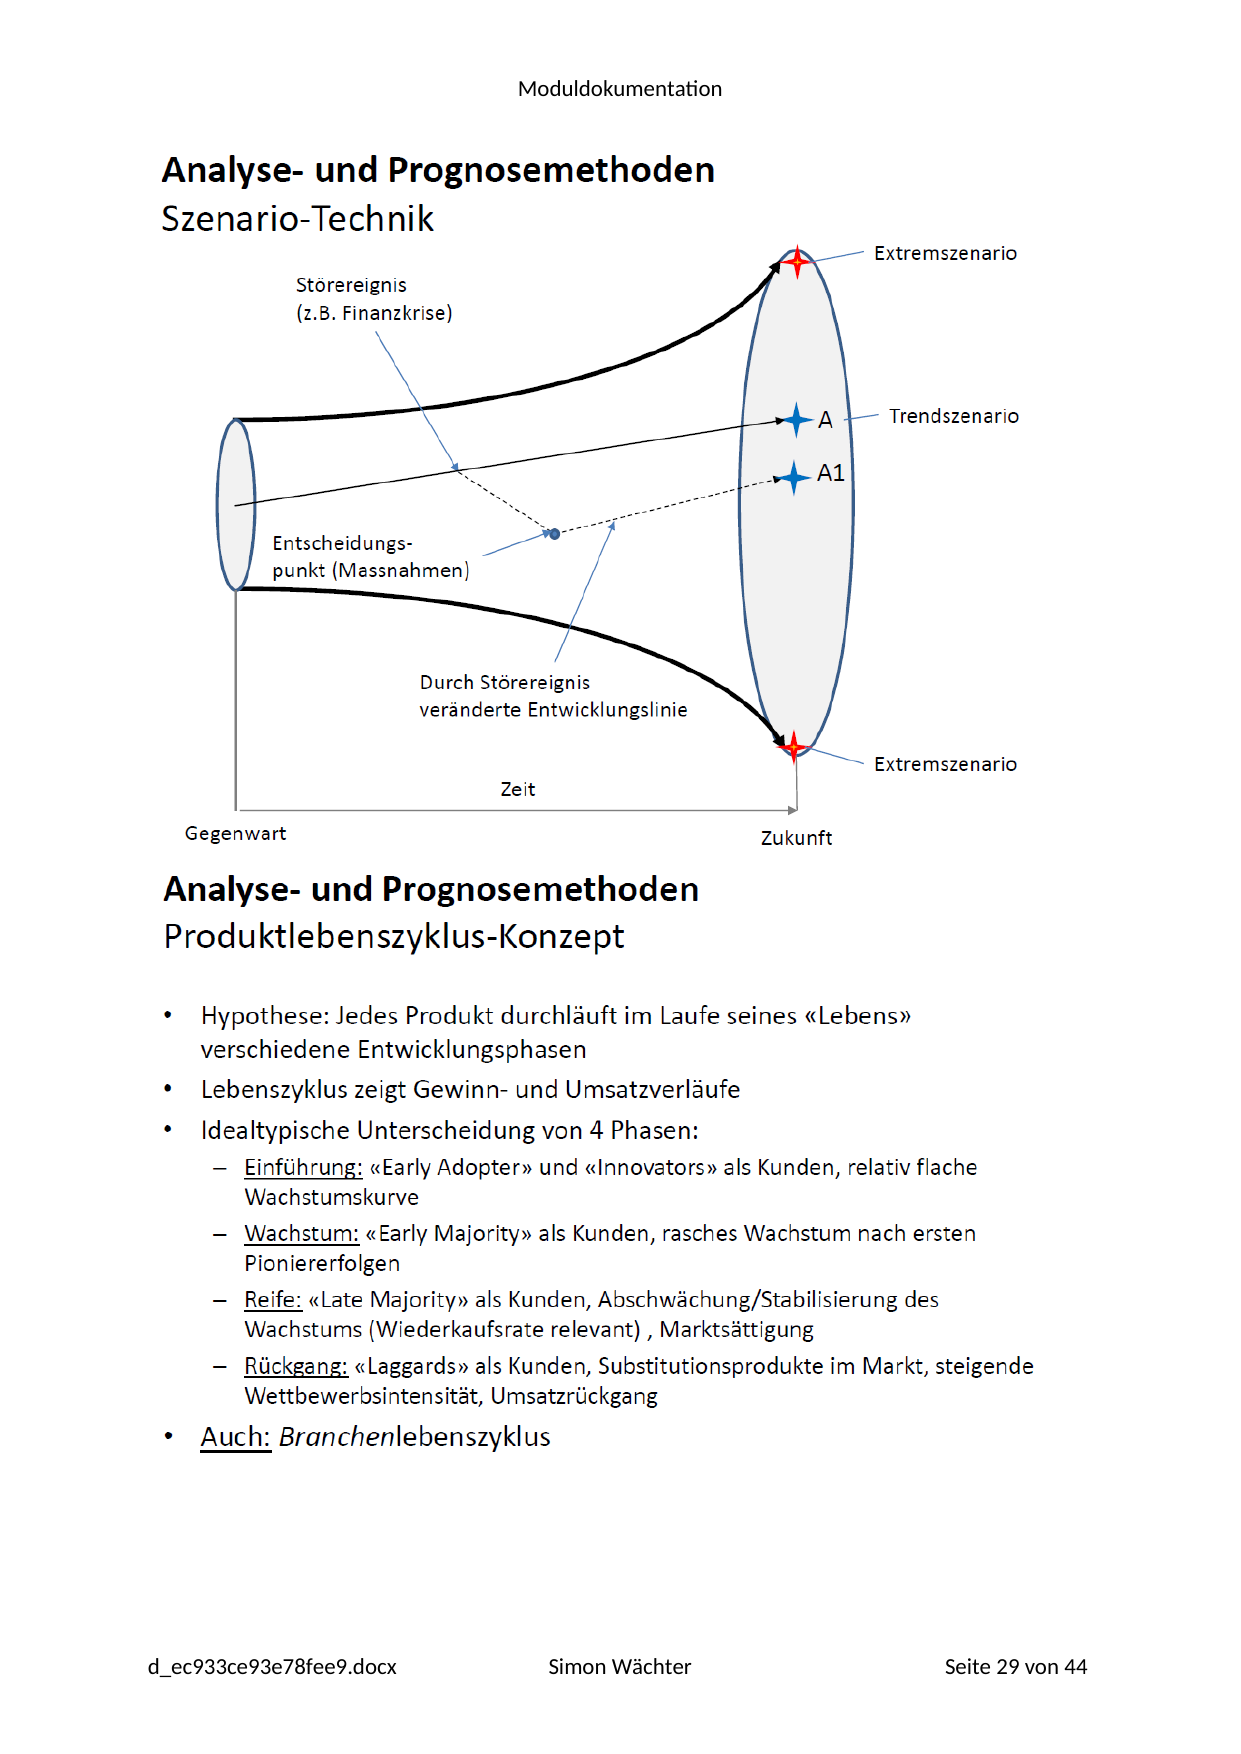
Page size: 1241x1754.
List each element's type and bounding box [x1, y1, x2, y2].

picture [147, 866, 1093, 1463]
picture [147, 147, 1093, 848]
